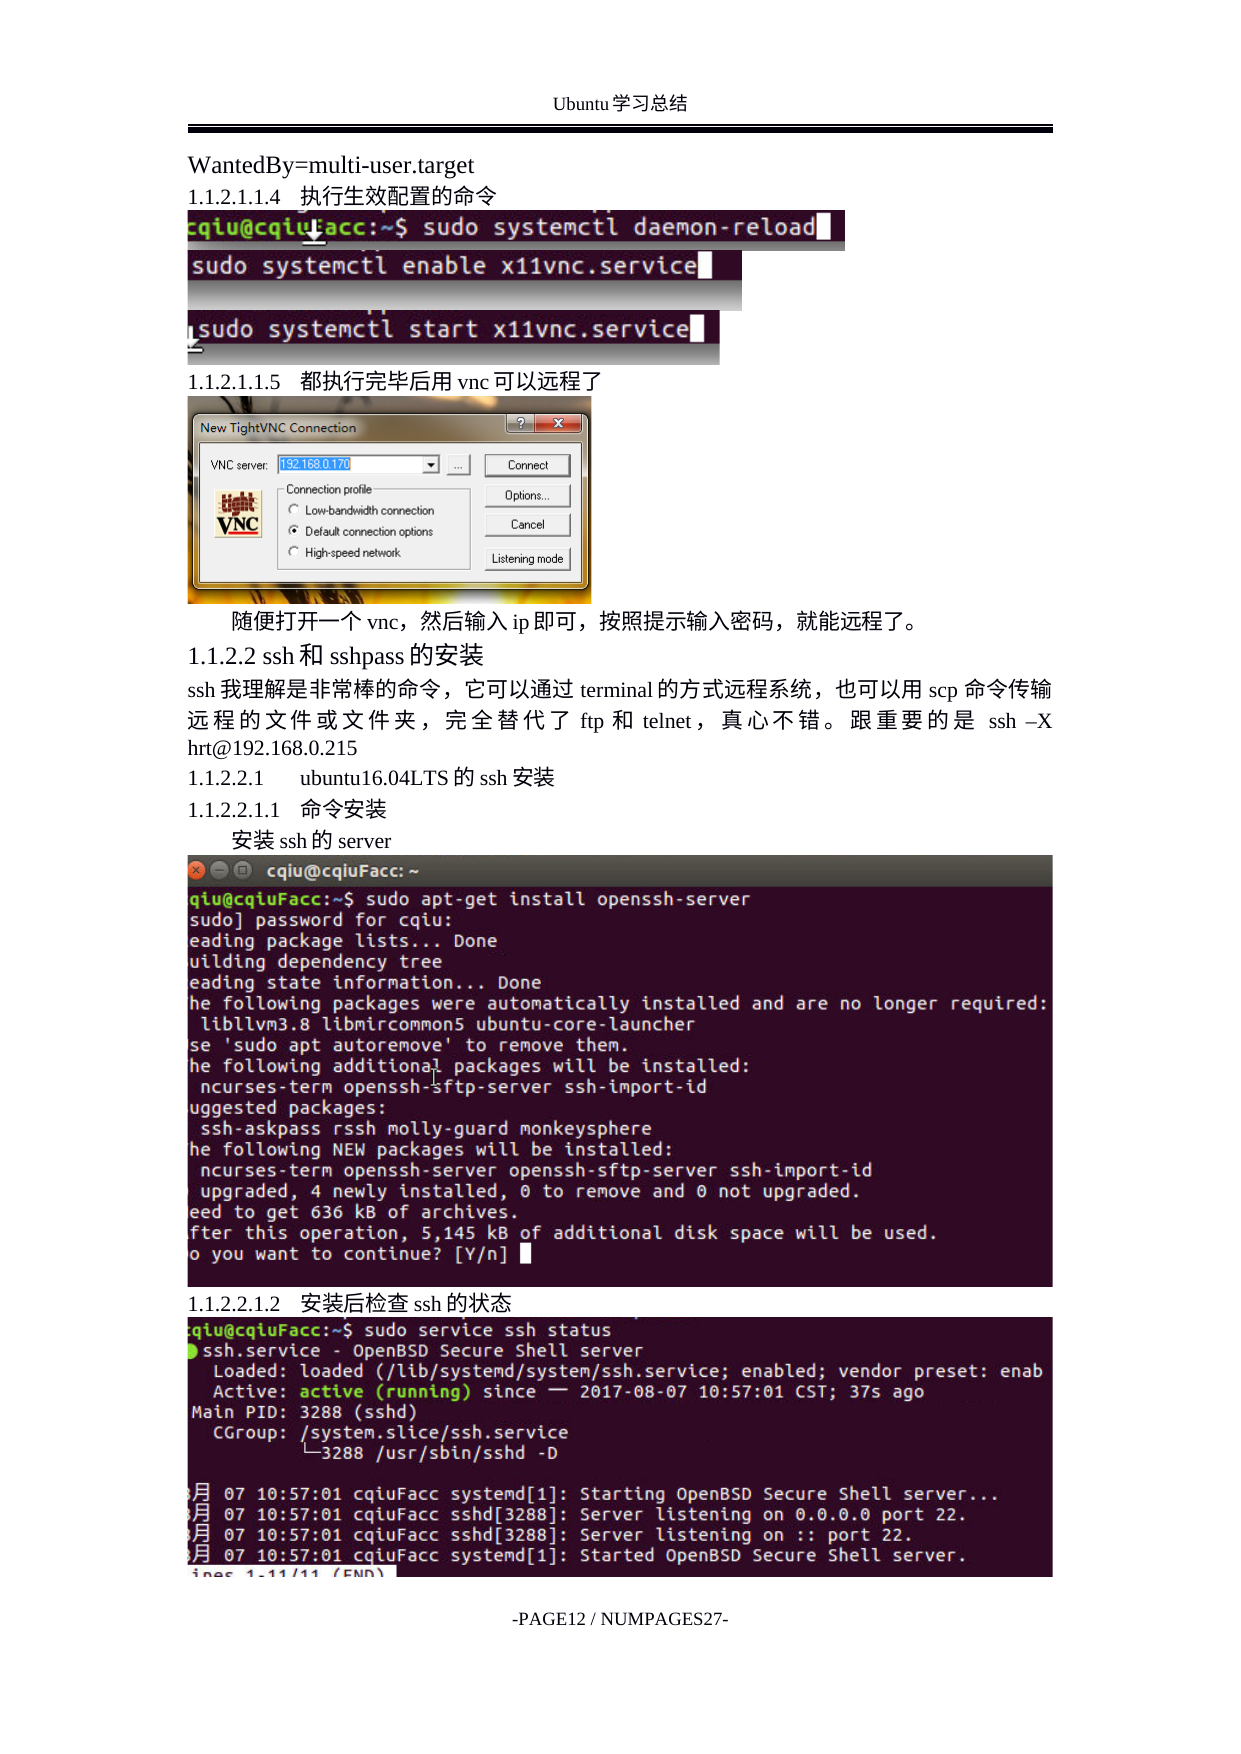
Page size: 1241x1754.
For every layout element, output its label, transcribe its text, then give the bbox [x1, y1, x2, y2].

picture [187, 1317, 1053, 1577]
subtitle 都执行完毕后用vnc可以远程了 [187, 364, 1053, 396]
text ssh我理解是非常棒的命令，它可以通过terminal的方式远程系统，也可以用scp 命令传输远程的文件或文件夹，完全替代了ftp和telnet，真心不错。跟重要的是 ssh –X hrt@192.168.0.215 [187, 672, 1053, 760]
picture [187, 396, 592, 604]
text 安装ssh的server [231, 823, 1053, 855]
text 随便打开一个vnc，然后输入ip即可，按照提示输入密码，就能远程了。 [187, 604, 1053, 635]
subtitle 命令安装 [187, 792, 1053, 823]
subtitle ssh和sshpass的安装 [187, 635, 1053, 672]
subtitle 执行生效配置的命令 [187, 179, 1053, 210]
subtitle 安装后检查ssh的状态 [187, 1287, 1053, 1317]
text WantedBy=multi-user.target [187, 150, 1053, 179]
subtitle ubuntu16.04LTS的ssh安装 [187, 760, 1053, 792]
picture [187, 210, 845, 365]
picture [187, 855, 1053, 1287]
